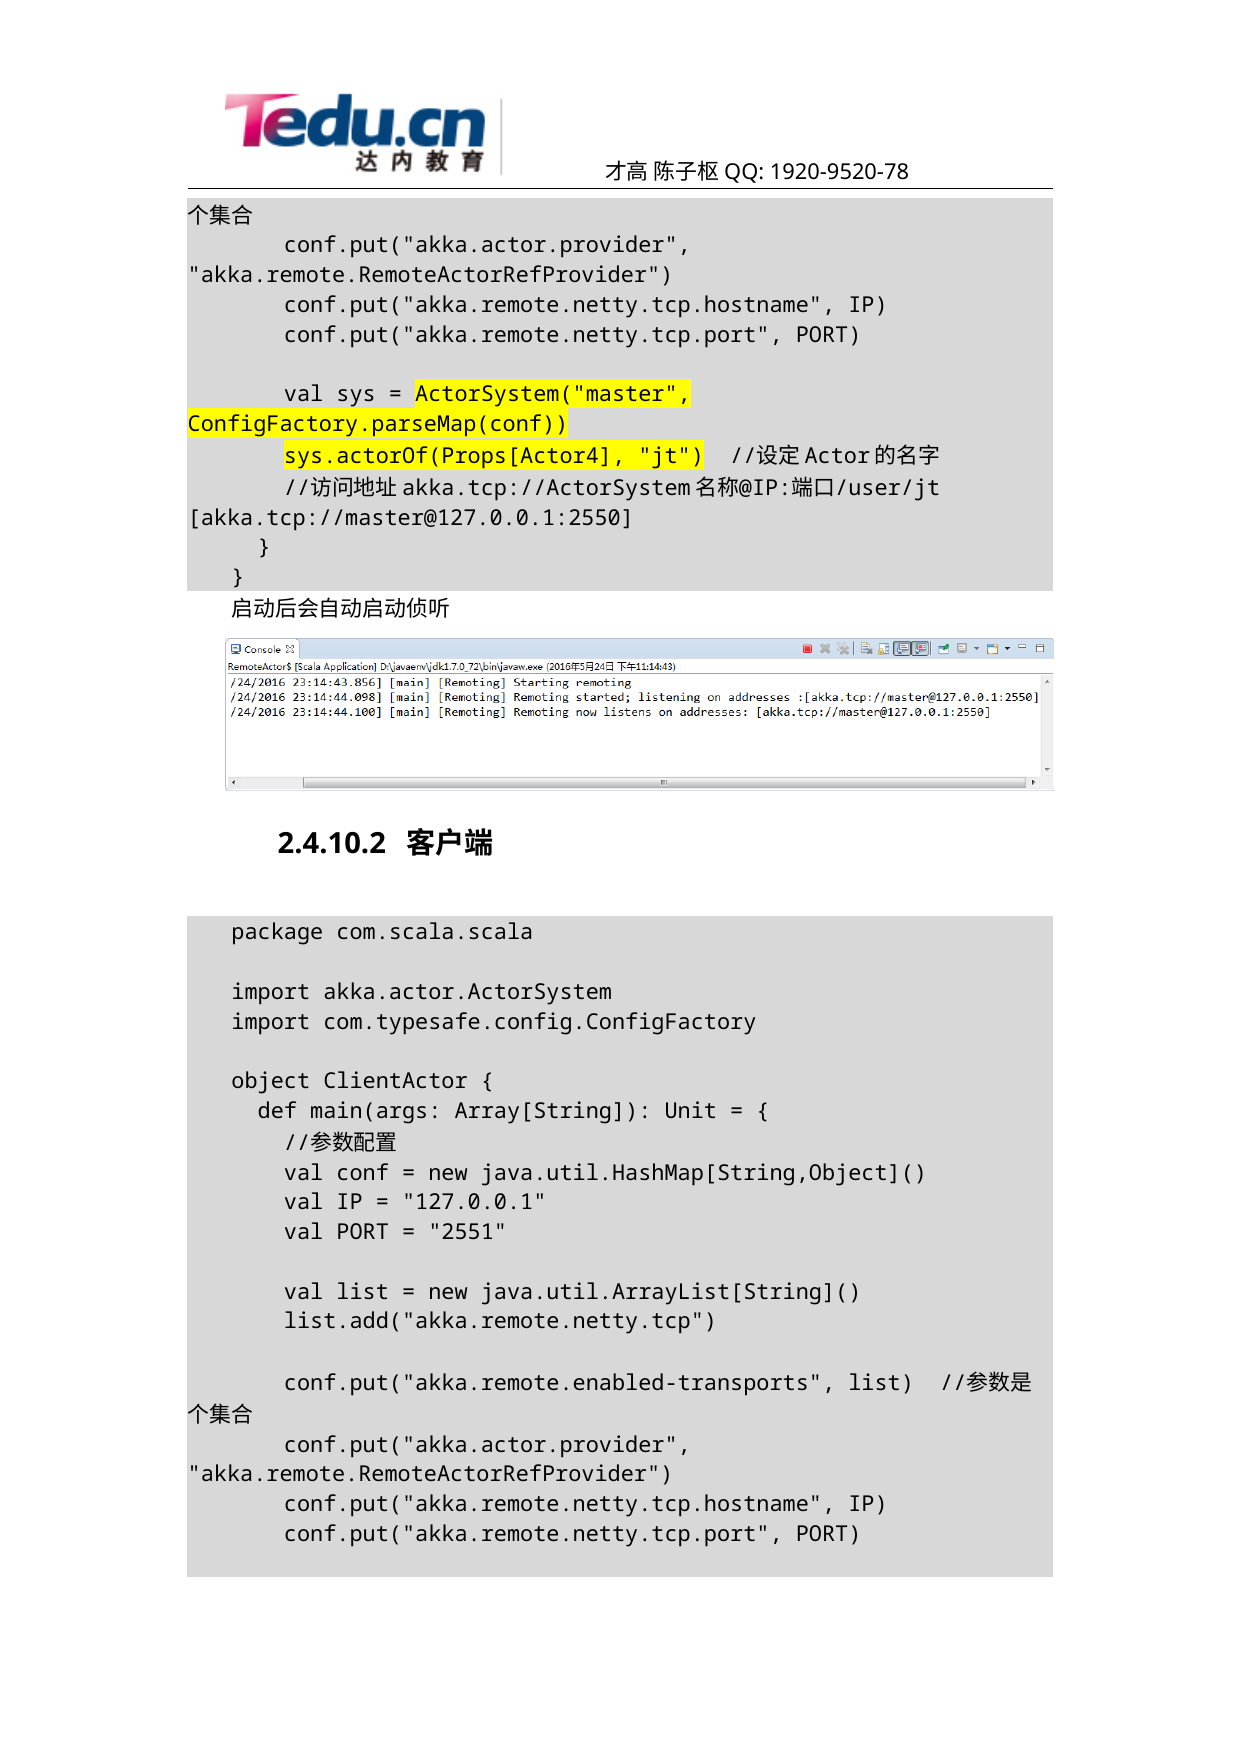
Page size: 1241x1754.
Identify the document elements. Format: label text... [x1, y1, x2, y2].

text package com.scala.scala [187, 916, 1053, 946]
text conf.put("akka.remote.netty.tcp.port", PORT) [187, 319, 1053, 349]
picture [225, 638, 1054, 791]
text import com.typesafe.config.ConfigFactory [187, 1006, 1053, 1035]
text def main(args: Array[String]): Unit = { [187, 1095, 1053, 1125]
text object ClientActor { [187, 1065, 1053, 1095]
text conf.put("akka.actor.provider", "akka.remote.RemoteActorRefProvider") [187, 1428, 1053, 1488]
text val IP = "127.0.0.1" [187, 1186, 1053, 1216]
text val conf = new java.util.HashMap[String,Object]() [187, 1157, 1053, 1186]
text val list = new java.util.ArrayList[String]() [187, 1276, 1053, 1306]
text list.add("akka.remote.netty.tcp") [187, 1306, 1053, 1335]
text conf.put("akka.remote.netty.tcp.hostname", IP) [187, 1488, 1053, 1518]
text sys.actorOf(Props[Actor4], "jt") //设定Actor的名字 [187, 438, 1053, 470]
picture [225, 88, 507, 180]
text val PORT = "2551" [187, 1216, 1053, 1246]
text //访问地址akka.tcp://ActorSystem名称@IP:端口/user/jt [akka.tcp://master@127.0.0.1:2550] [187, 470, 1053, 531]
text conf.put("akka.remote.enabled-transports", list) //参数是个集合 [187, 198, 1053, 229]
text //参数配置 [187, 1125, 1053, 1157]
subtitle 客户端 [277, 820, 1053, 862]
text import akka.actor.ActorSystem [187, 976, 1053, 1006]
text } [187, 531, 1053, 561]
text conf.put("akka.actor.provider", "akka.remote.RemoteActorRefProvider") [187, 229, 1053, 289]
text conf.put("akka.remote.netty.tcp.port", PORT) [187, 1518, 1053, 1548]
text conf.put("akka.remote.enabled-transports", list) //参数是个集合 [187, 1365, 1053, 1428]
text conf.put("akka.remote.netty.tcp.hostname", IP) [187, 289, 1053, 319]
text 启动后会自动启动侦听 [187, 591, 1053, 623]
text } [187, 561, 1053, 591]
text val sys = ActorSystem("master", ConfigFactory.parseMap(conf)) [187, 378, 1053, 438]
